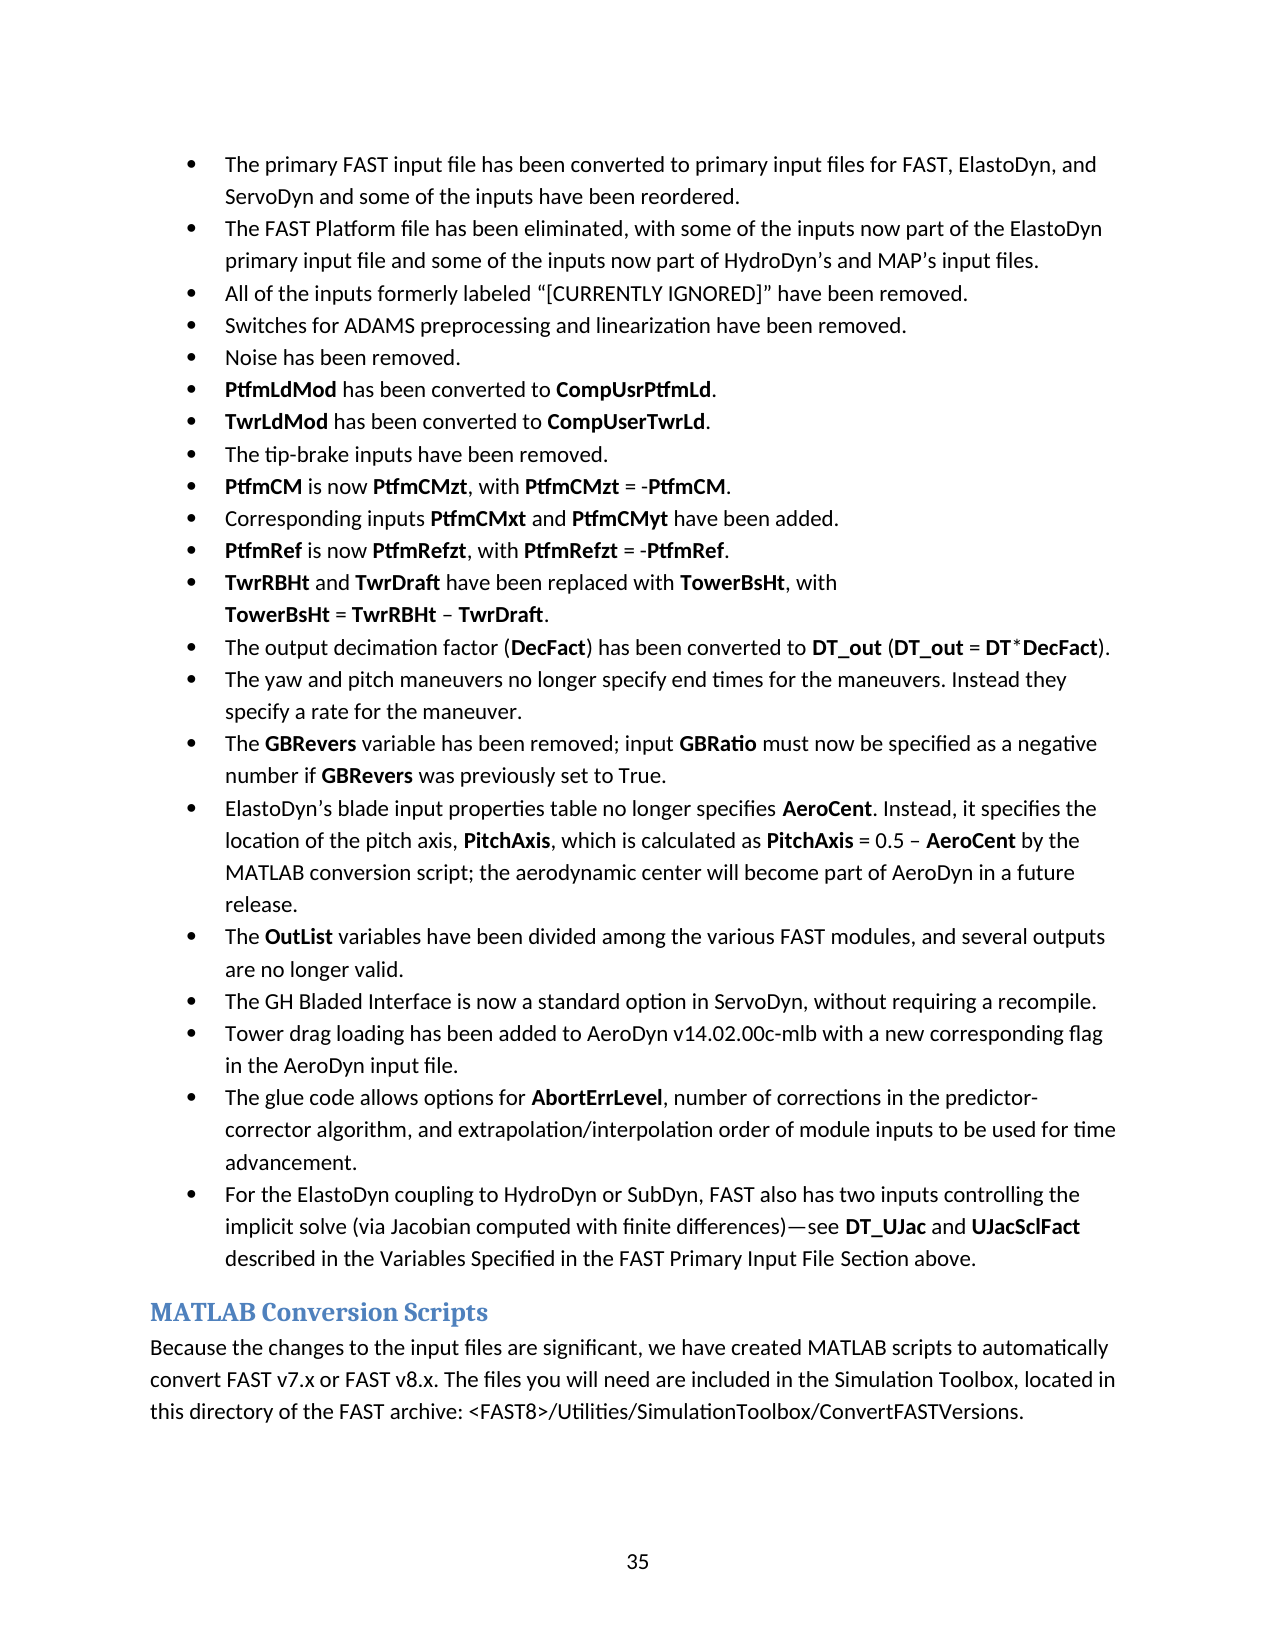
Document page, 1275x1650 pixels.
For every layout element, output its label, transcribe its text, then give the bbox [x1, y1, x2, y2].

list The yaw and pitch maneuvers no longer specify end times for the maneuvers. Instead they specify a rate for the maneuver. [187, 665, 1125, 725]
list TwrRBHt and TwrDraft have been replaced with TowerBsHt, with TowerBsHt = TwrRBHt – TwrDraft. [187, 568, 1125, 629]
list The primary FAST input file has been converted to primary input files for FAST, ElastoDyn, and ServoDyn and some of the inputs have been reordered. [187, 150, 1125, 210]
list TwrLdMod has been converted to CompUserTwrLd. [187, 407, 1125, 436]
subtitle MATLAB Conversion Scripts [150, 1297, 1125, 1328]
list PtfmLdMod has been converted to CompUsrPtfmLd. [187, 375, 1125, 403]
list The output decimation factor (DecFact) has been converted to DT_out (DT_out = DT*DecFact). [187, 633, 1125, 661]
list The GBRevers variable has been removed; input GBRatio must now be specified as a negative number if GBRevers was previously set to True. [187, 729, 1125, 789]
text Because the changes to the input files are significant, we have created MATLAB scripts to automatically convert FAST v7.x or FAST v8.x. The files you will need are included in the Simulation Toolbox, located in this directory of the FAST archive: <FAST8>/Utilities/SimulationToolbox/ConvertFASTVersions. [150, 1333, 1125, 1426]
list ElastoDyn’s blade input properties table no longer specifies AeroCent. Instead, it specifies the location of the pitch axis, PitchAxis, which is calculated as PitchAxis = 0.5 – AeroCent by the MATLAB conversion script; the aerodynamic center will become part of AeroDyn in a future release. [187, 794, 1125, 918]
list PtfmRef is now PtfmRefzt, with PtfmRefzt = -PtfmRef. [187, 536, 1125, 564]
list The OutList variables have been divided among the various FAST modules, and several outputs are no longer valid. [187, 922, 1125, 983]
list The glue code allows options for AbortErrLevel, number of corrections in the predictor-corrector algorithm, and extrapolation/interpolation order of module inputs to be used for time advancement. [187, 1083, 1125, 1176]
list Tower drag loading has been added to AeroDyn v14.02.00c-mlb with a new corresponding flag in the AeroDyn input file. [187, 1019, 1125, 1079]
list PtfmCM is now PtfmCMzt, with PtfmCMzt = -PtfmCM. [187, 472, 1125, 500]
list Corresponding inputs PtfmCMxt and PtfmCMyt have been added. [187, 504, 1125, 532]
list The GH Bladed Interface is now a standard option in ServoDyn, without requiring a recompile. [187, 987, 1125, 1015]
list Noise has been removed. [187, 343, 1125, 371]
list For the ElastoDyn coupling to HydroDyn or SubDyn, FAST also has two inputs controlling the implicit solve (via Jacobian computed with finite differences)—see DT_UJac and UJacSclFact described in the Variables Specified in the FAST Primary Input File Section above. [187, 1180, 1125, 1272]
list The FAST Platform file has been eliminated, with some of the inputs now part of the ElastoDyn primary input file and some of the inputs now part of HydroDyn’s and MAP’s input files. [187, 214, 1125, 274]
list The tip-brake inputs have been removed. [187, 440, 1125, 468]
list Switches for ADAMS preprocessing and linearization have been removed. [187, 311, 1125, 339]
list All of the inputs formerly labeled “[CURRENTLY IGNORED]” have been removed. [187, 279, 1125, 307]
